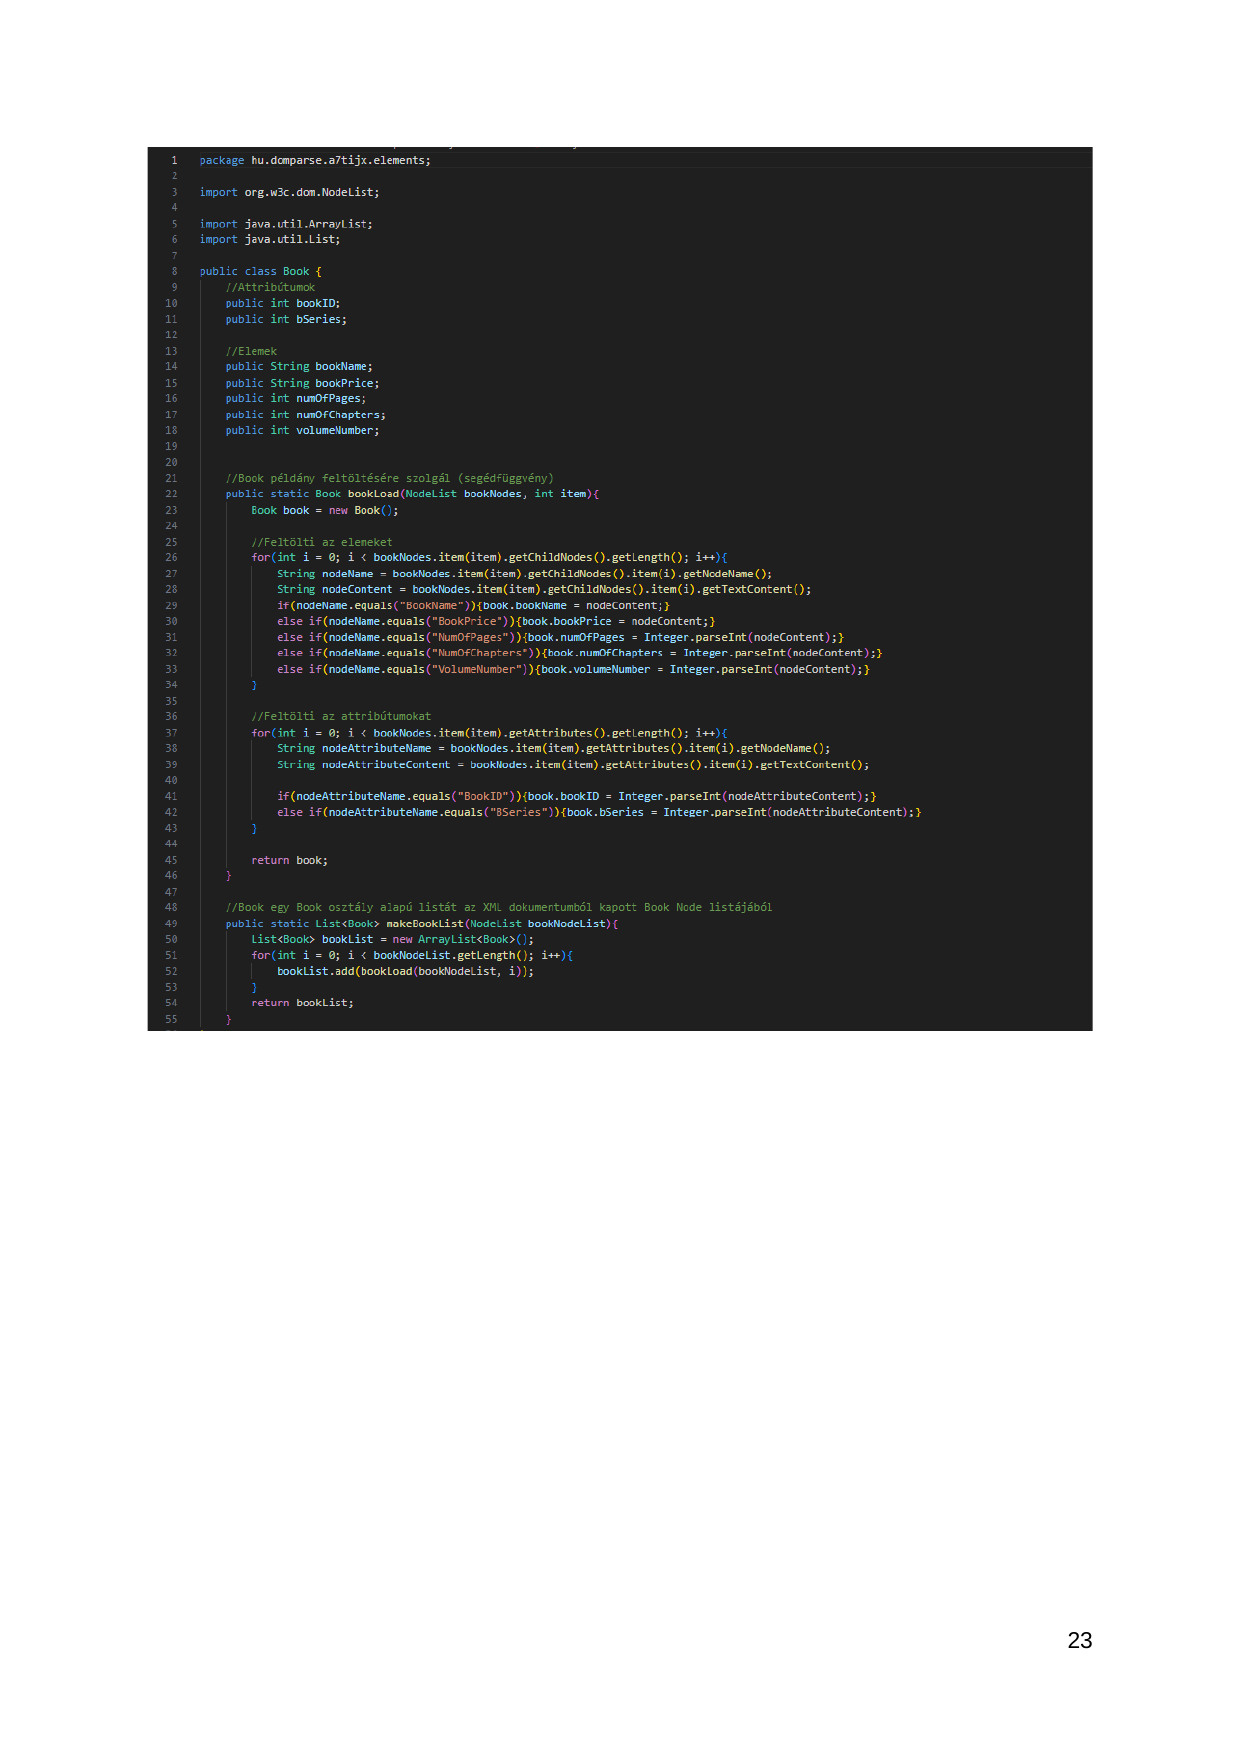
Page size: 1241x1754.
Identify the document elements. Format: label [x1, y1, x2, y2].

picture [147, 147, 1093, 1031]
